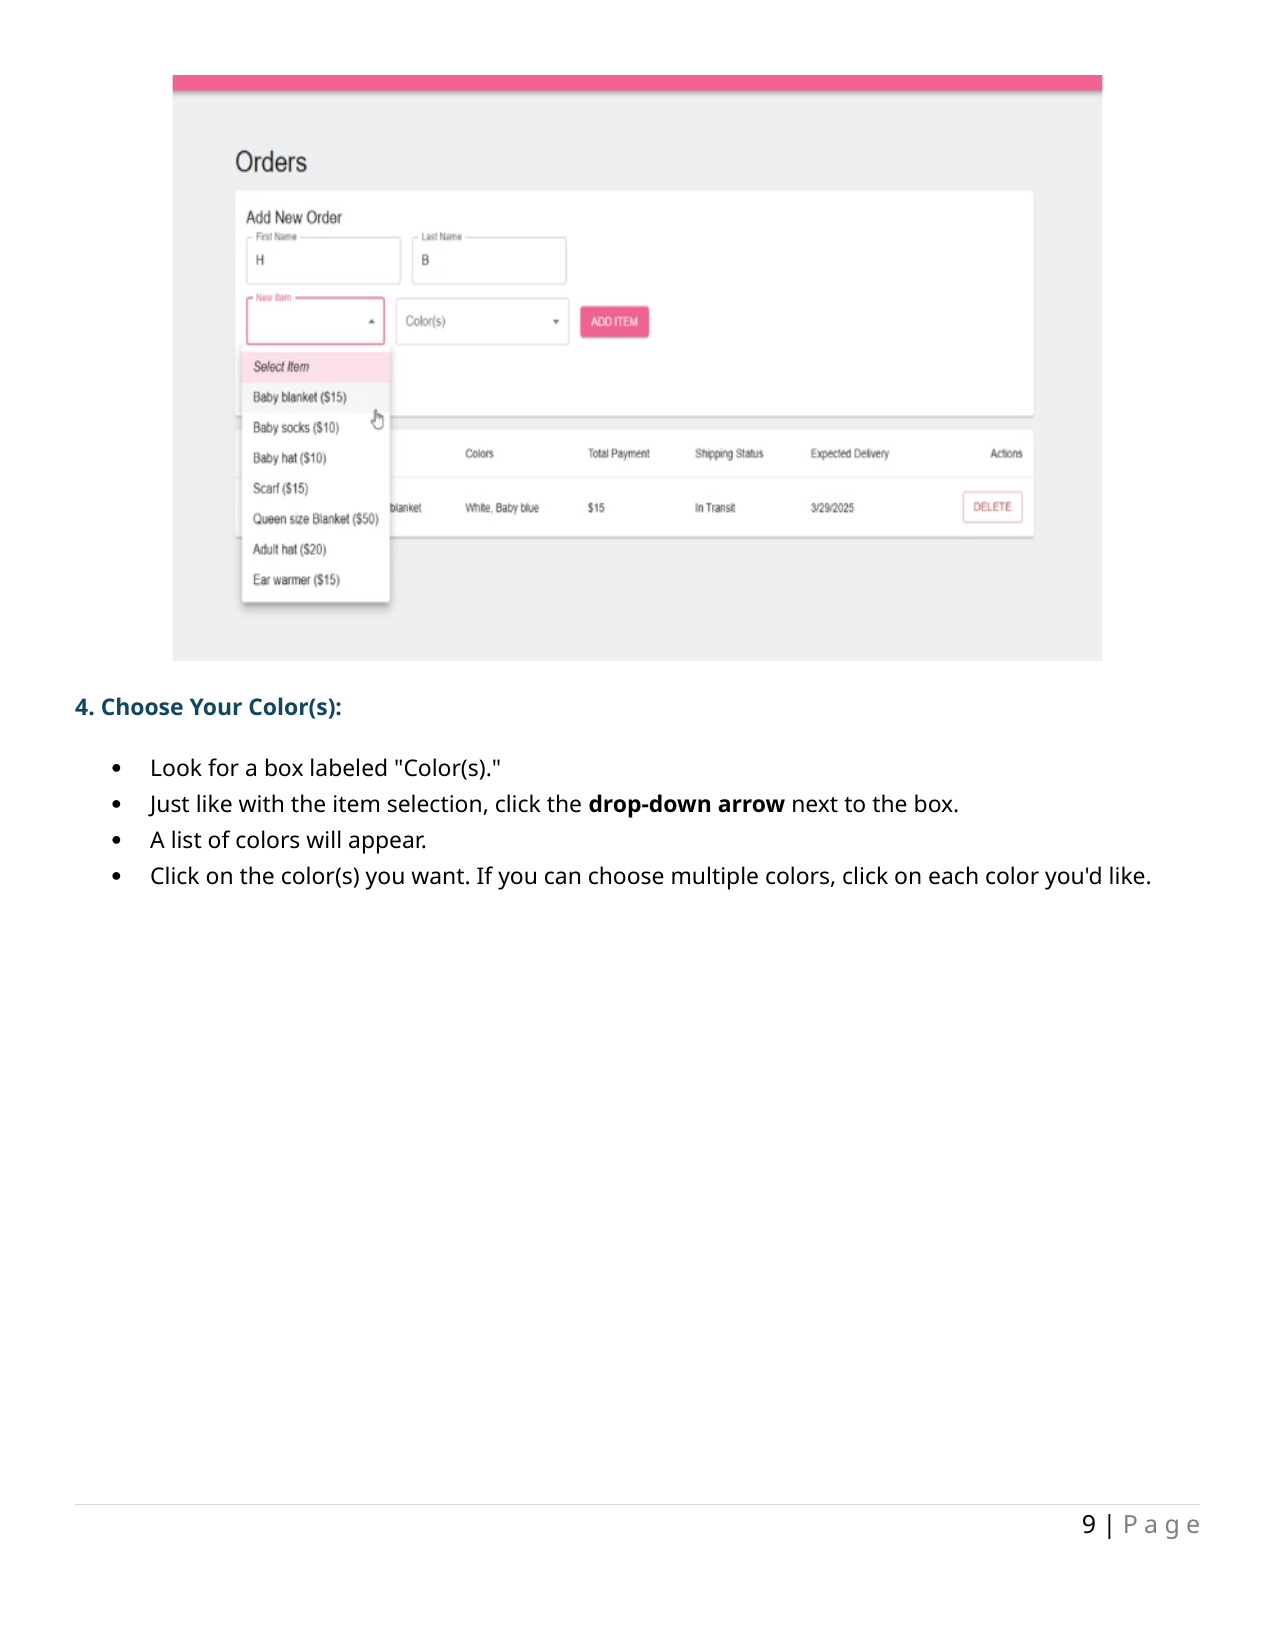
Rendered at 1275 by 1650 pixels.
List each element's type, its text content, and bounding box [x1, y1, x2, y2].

list Just like with the item selection, click the drop-down arrow next to the box. [112, 788, 1200, 819]
list A list of colors will appear. [112, 824, 1200, 855]
list Look for a box labeled "Color(s)." [112, 752, 1200, 783]
subtitle 4. Choose Your Color(s): [75, 691, 1200, 722]
picture [172, 75, 1103, 661]
list Click on the color(s) you want. If you can choose multiple colors, click on each color you'd like. [112, 860, 1200, 891]
